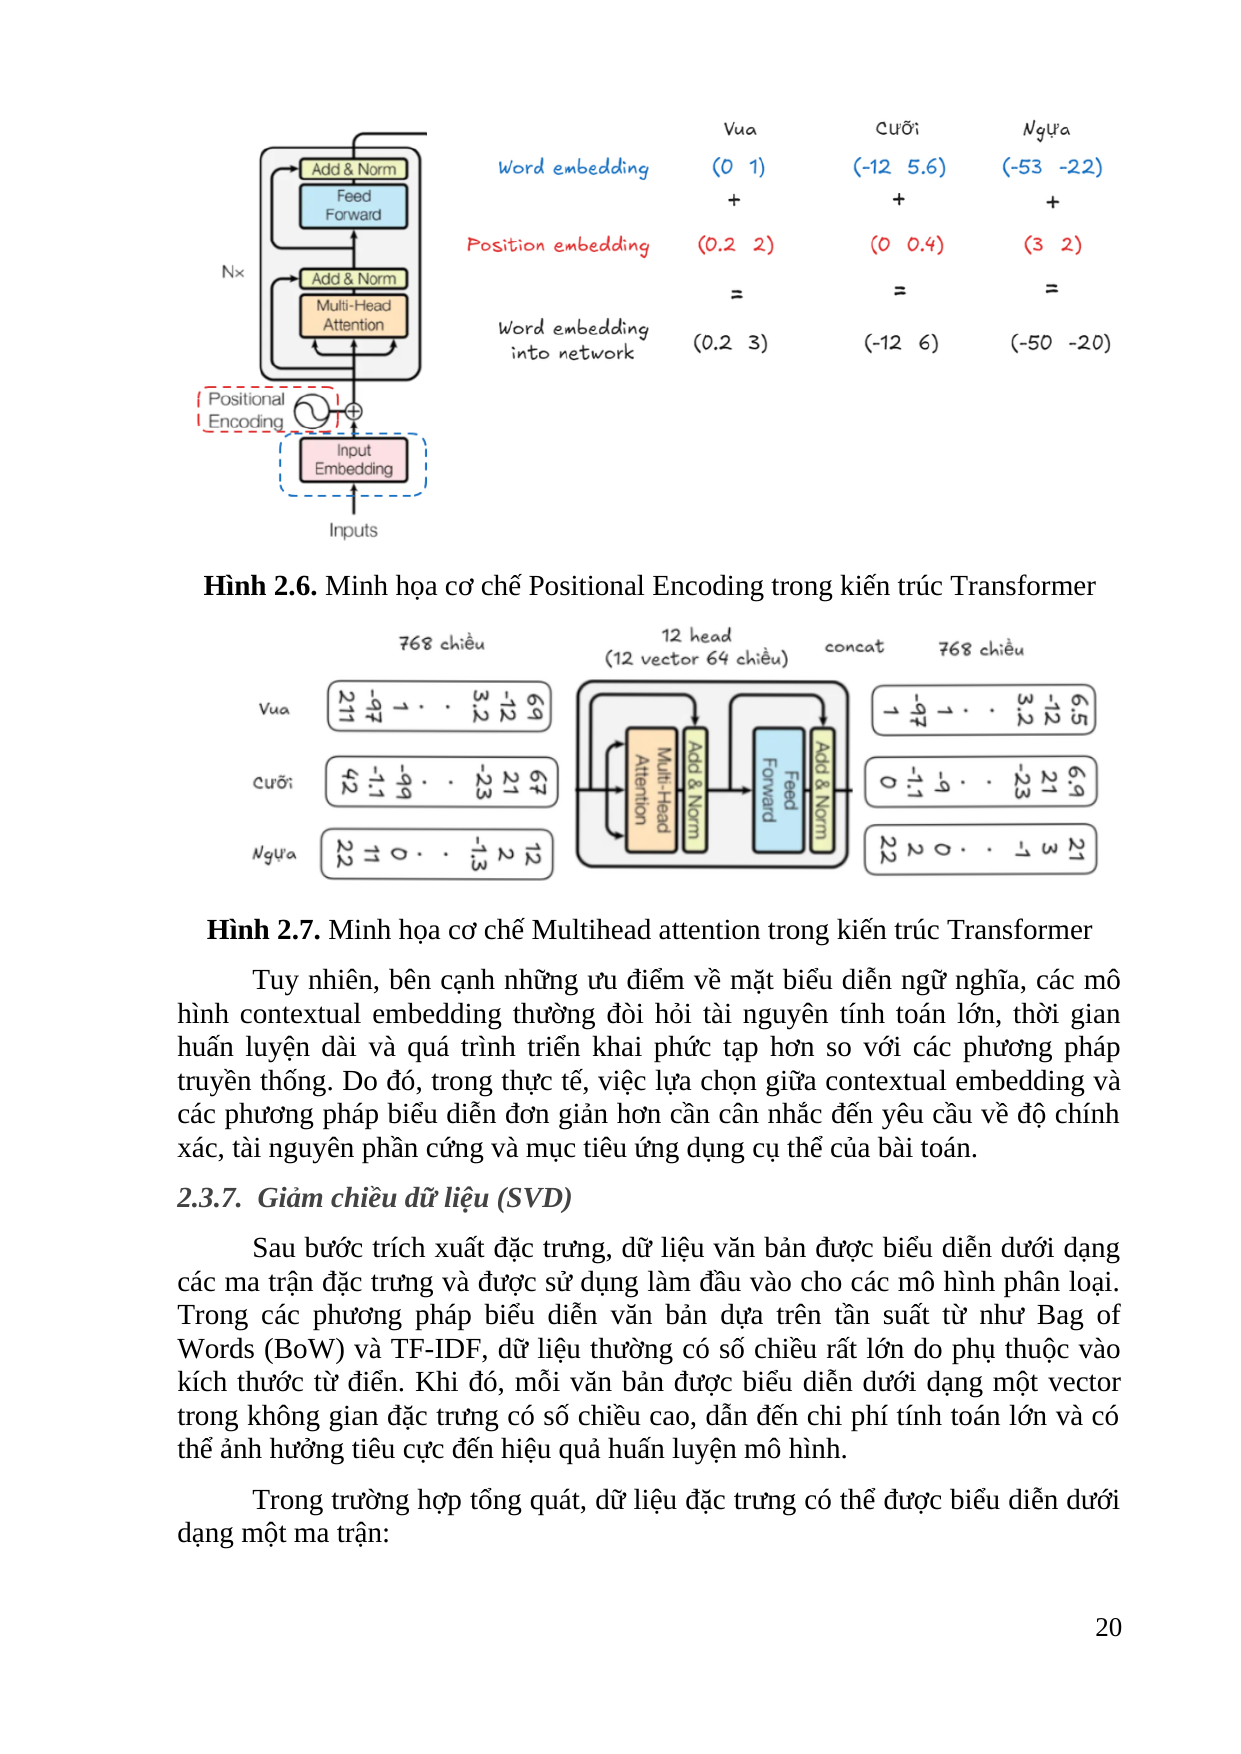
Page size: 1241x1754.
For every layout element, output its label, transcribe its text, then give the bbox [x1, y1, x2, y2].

picture [177, 118, 1123, 552]
text Trong trường hợp tổng quát, dữ liệu đặc trưng có thể được biểu diễn dưới dạng một ma trận: [177, 1482, 1122, 1549]
subtitle 2.3.7. Giảm chiều dữ liệu (SVD) [177, 1180, 1122, 1214]
text Sau bước trích xuất đặc trưng, dữ liệu văn bản được biểu diễn dưới dạng các ma trận đặc trưng và được sử dụng làm đầu vào cho các mô hình phân loại. Trong các phương pháp biểu diễn văn bản dựa trên tần suất từ như Bag of Words (BoW) và TF-IDF, dữ liệu thường có số chiều rất lớn do phụ thuộc vào kích thước từ điển. Khi đó, mỗi văn bản được biểu diễn dưới dạng một vector trong không gian đặc trưng có số chiều cao, dẫn đến chi phí tính toán lớn và có thể ảnh hưởng tiêu cực đến hiệu quả huấn luyện mô hình. [177, 1230, 1122, 1465]
text Tuy nhiên, bên cạnh những ưu điểm về mặt biểu diễn ngữ nghĩa, các mô hình contextual embedding thường đòi hỏi tài nguyên tính toán lớn, thời gian huấn luyện dài và quá trình triển khai phức tạp hơn so với các phương pháp truyền thống. Do đó, trong thực tế, việc lựa chọn giữa contextual embedding và các phương pháp biểu diễn đơn giản hơn cần cân nhắc đến yêu cầu về độ chính xác, tài nguyên phần cứng và mục tiêu ứng dụng cụ thể của bài toán. [177, 962, 1122, 1163]
subtitle Hình 2.7. Minh họa cơ chế Multihead attention trong kiến trúc Transformer [177, 912, 1122, 946]
picture [177, 618, 1123, 896]
subtitle Hình 2.6. Minh họa cơ chế Positional Encoding trong kiến trúc Transformer [177, 568, 1122, 602]
